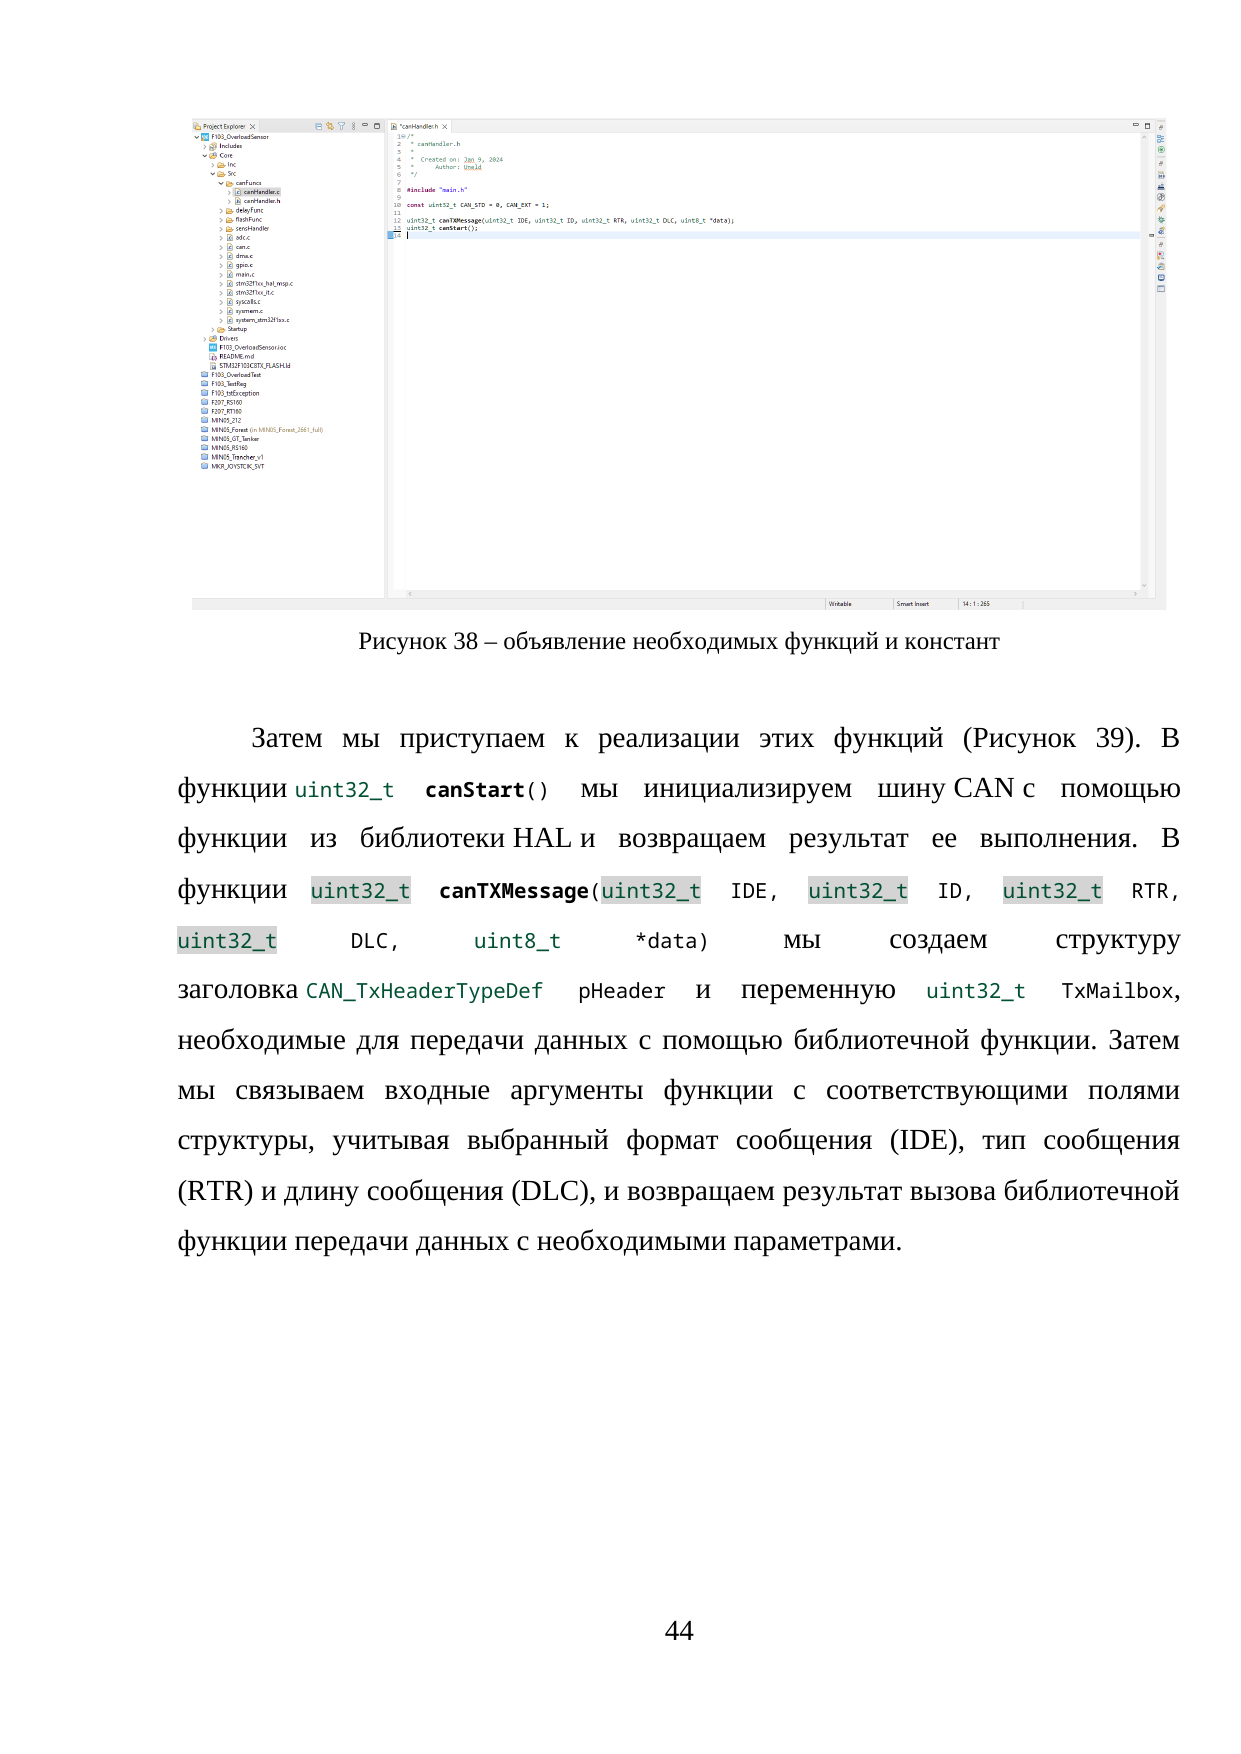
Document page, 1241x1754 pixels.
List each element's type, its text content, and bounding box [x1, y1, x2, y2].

text Рисунок 38 – объявление необходимых функций и констант [177, 626, 1181, 655]
picture [192, 118, 1167, 610]
text Затем мы приступаем к реализации этих функций (Рисунок 39). В функции uint32_t canStart() мы инициализируем шину CAN с помощью функции из библиотеки HAL и возвращаем результат ее выполнения. В функции uint32_t canTXMessage(uint32_t IDE, uint32_t ID, uint32_t RTR, uint32_t DLC, uint8_t *data) мы создаем структуру заголовка CAN_TxHeaderTypeDef pHeader и переменную uint32_t TxMailbox, необходимые для передачи данных с помощью библиотечной функции. Затем мы связываем входные аргументы функции с соответствующими полями структуры, учитывая выбранный формат сообщения (IDE), тип сообщения (RTR) и длину сообщения (DLC), и возвращаем результат вызова библиотечной функции передачи данных с необходимыми параметрами. [177, 720, 1181, 1257]
